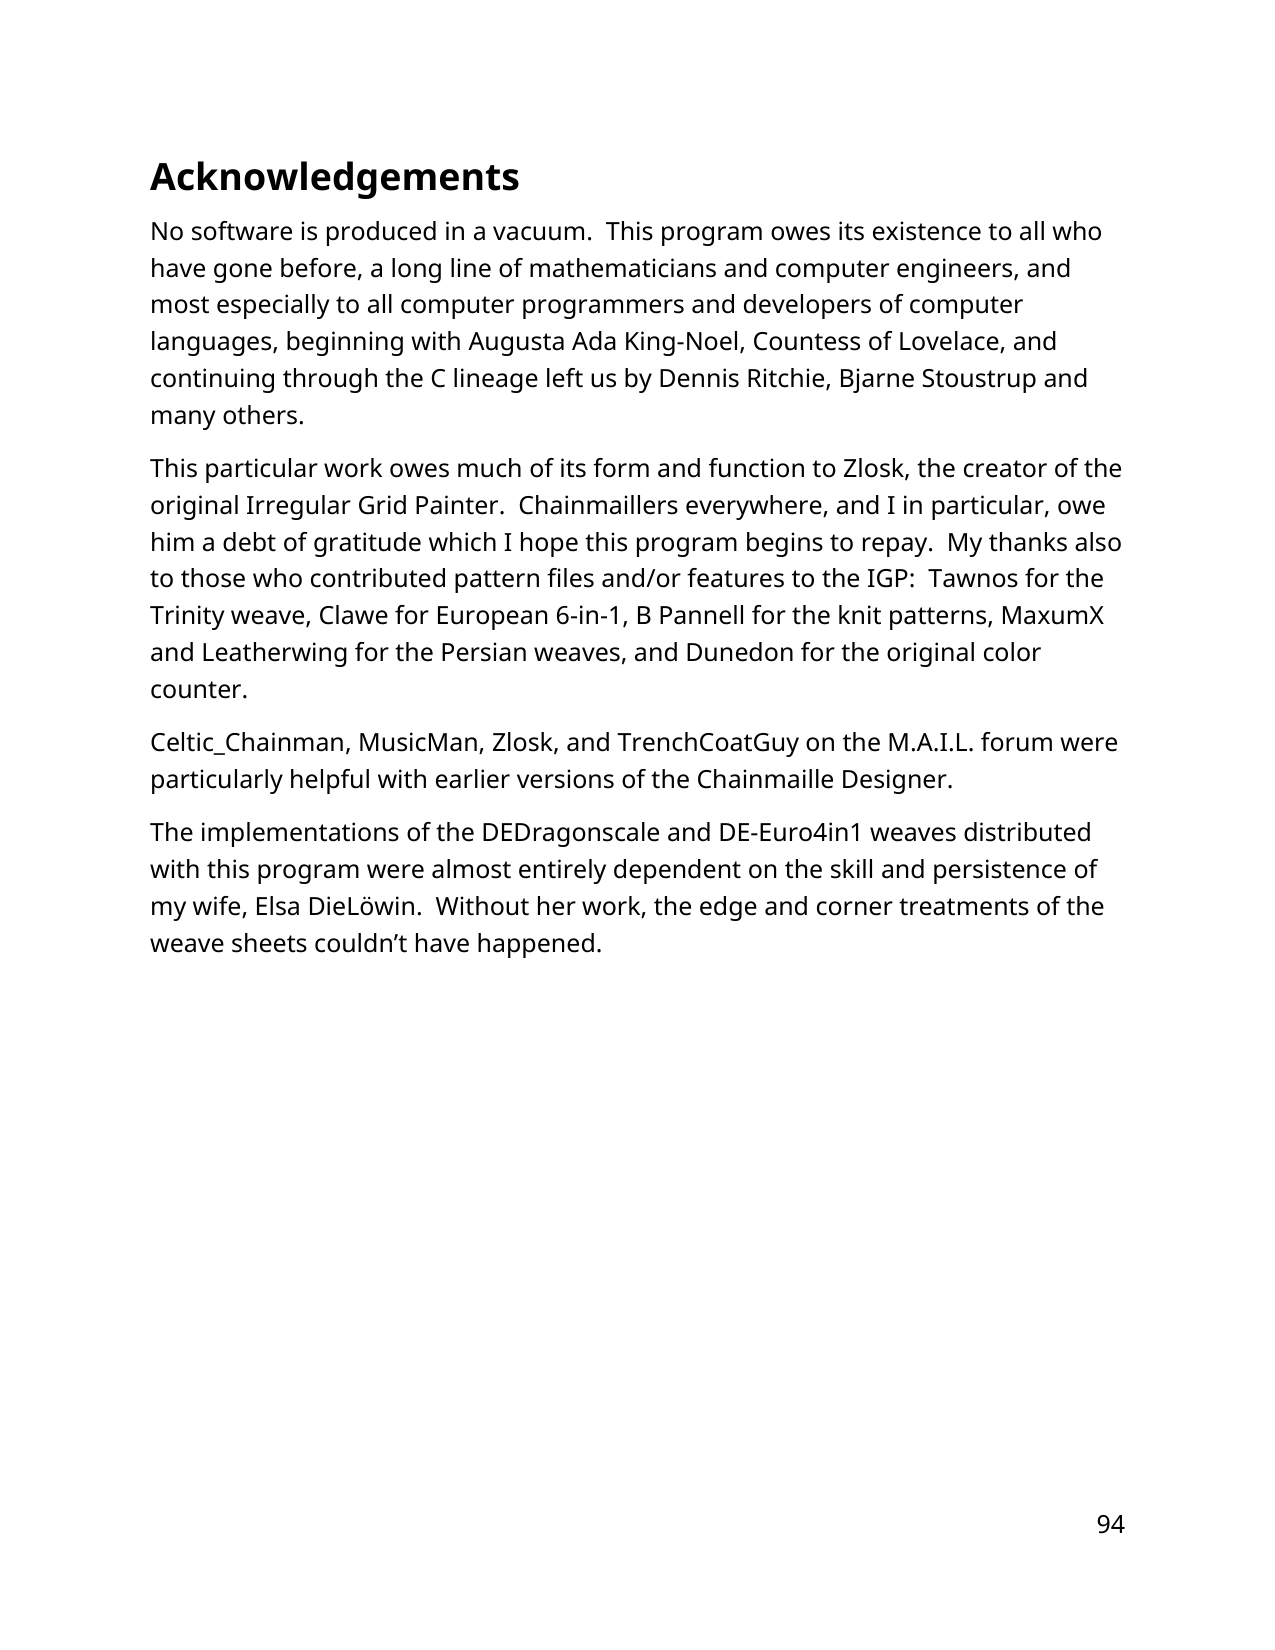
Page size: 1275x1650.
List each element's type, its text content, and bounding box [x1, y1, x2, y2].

text No software is produced in a vacuum. This program owes its existence to all who have gone before, a long line of mathematicians and computer engineers, and most especially to all computer programmers and developers of computer languages, beginning with Augusta Ada King-Noel, Countess of Lovelace, and continuing through the C lineage left us by Dennis Ritchie, Bjarne Stoustrup and many others. [150, 213, 1125, 431]
text Celtic_Chainman, MusicMan, Zlosk, and TrenchCoatGuy on the M.A.I.L. forum were particularly helpful with earlier versions of the Chainmaille Designer. [150, 725, 1125, 796]
text The implementations of the DEDragonscale and DE-Euro4in1 weaves distributed with this program were almost entirely dependent on the skill and persistence of my wife, Elsa DieLöwin. Without her work, the edge and corner treatments of the weave sheets couldn’t have happened. [150, 815, 1125, 959]
subtitle Acknowledgements [150, 150, 1125, 201]
text This particular work owes much of its form and function to Zlosk, the creator of the original Irregular Grid Painter. Chainmaillers everywhere, and I in particular, owe him a debt of gratitude which I hope this program begins to repay. My thanks also to those who contributed pattern files and/or features to the IGP: Tawnos for the Trinity weave, Clawe for European 6-in-1, B Pannell for the knit patterns, MaxumX and Leatherwing for the Persian weaves, and Dunedon for the original color counter. [150, 451, 1125, 706]
